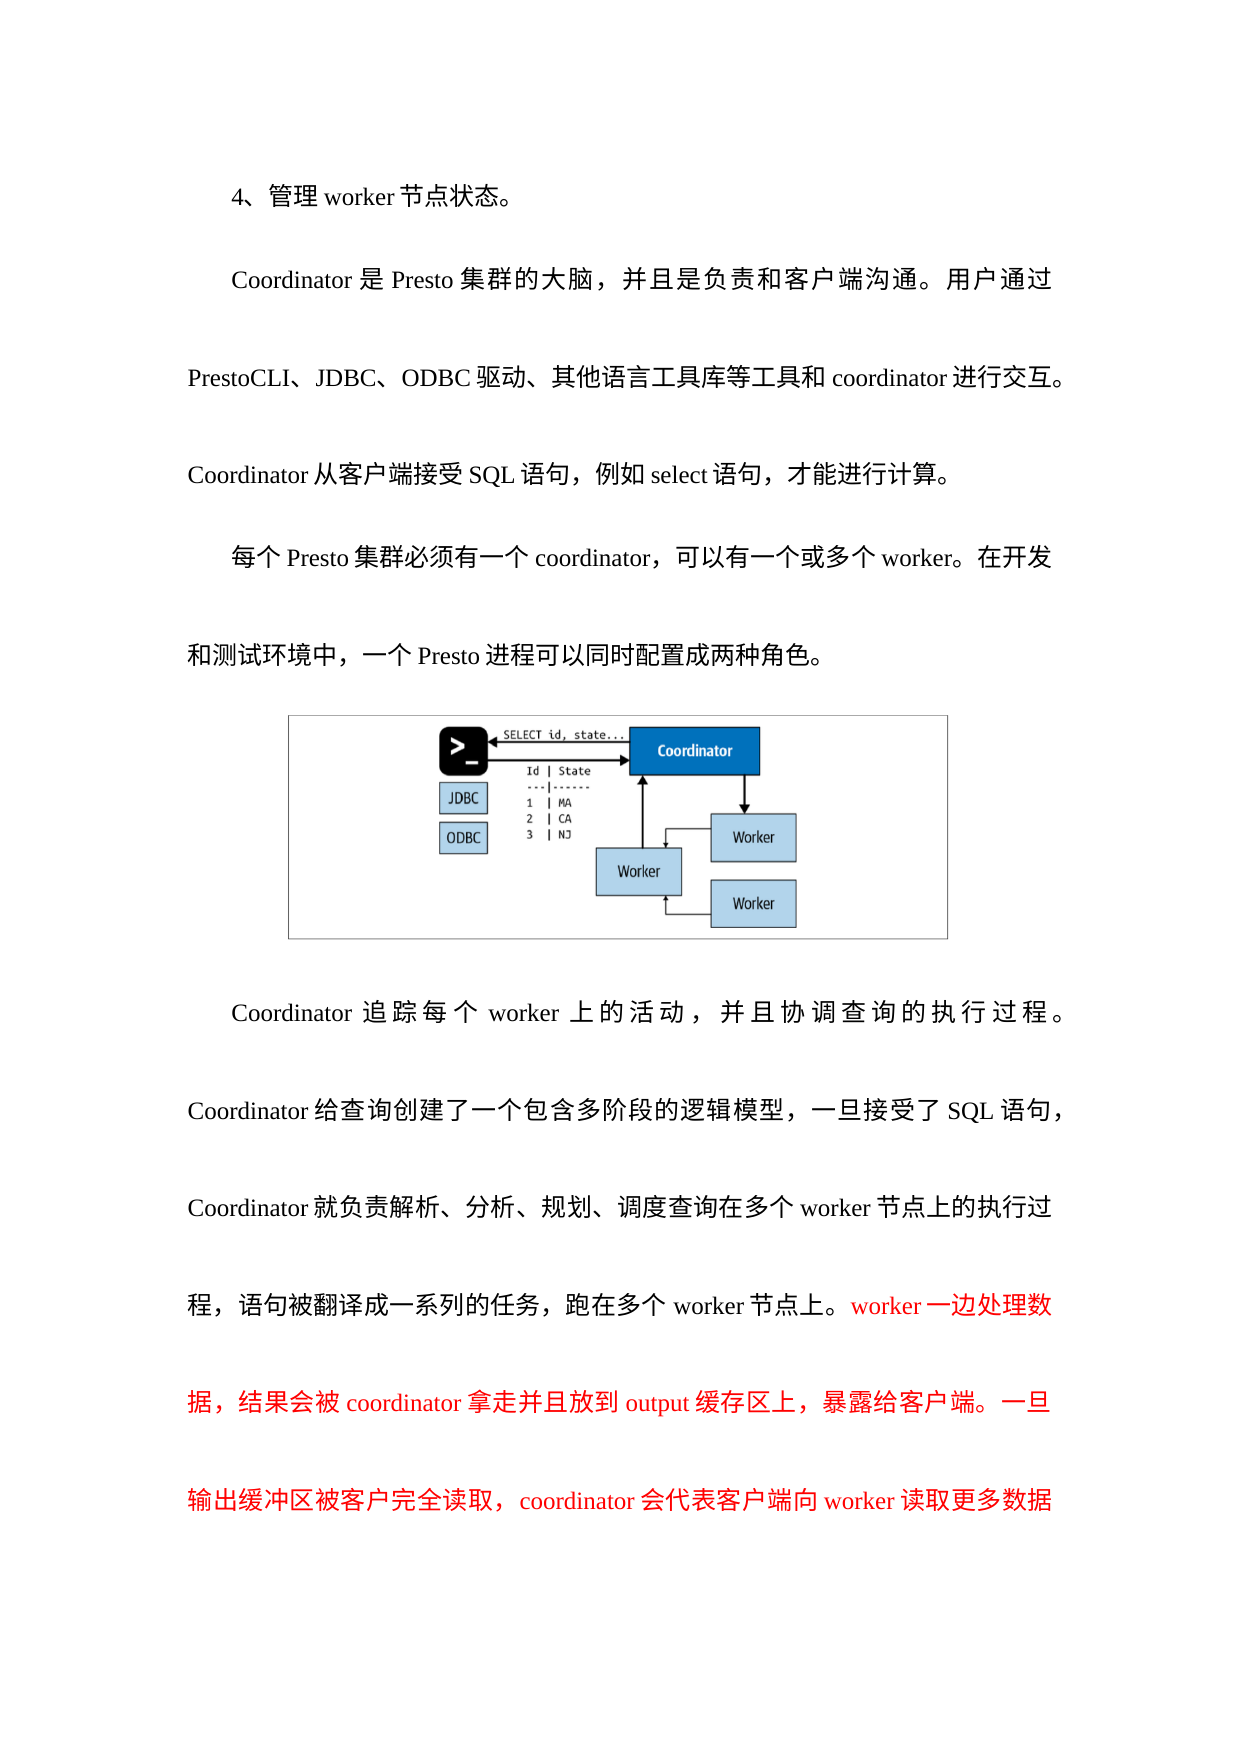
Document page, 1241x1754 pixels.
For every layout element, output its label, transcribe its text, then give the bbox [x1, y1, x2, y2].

text 4、管理worker节点状态。 [187, 162, 1053, 227]
text Coordinator是Presto集群的大脑，并且是负责和客户端沟通。用户通过PrestoCLI、JDBC、ODBC驱动、其他语言工具库等工具和coordinator进行交互。Coordinator从客户端接受SQL语句，例如select语句，才能进行计算。 [187, 245, 1053, 505]
text 每个Presto集群必须有一个coordinator，可以有一个或多个worker。在开发和测试环境中，一个Presto进程可以同时配置成两种角色。 [187, 523, 1053, 686]
picture [268, 703, 972, 946]
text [187, 978, 1053, 1531]
